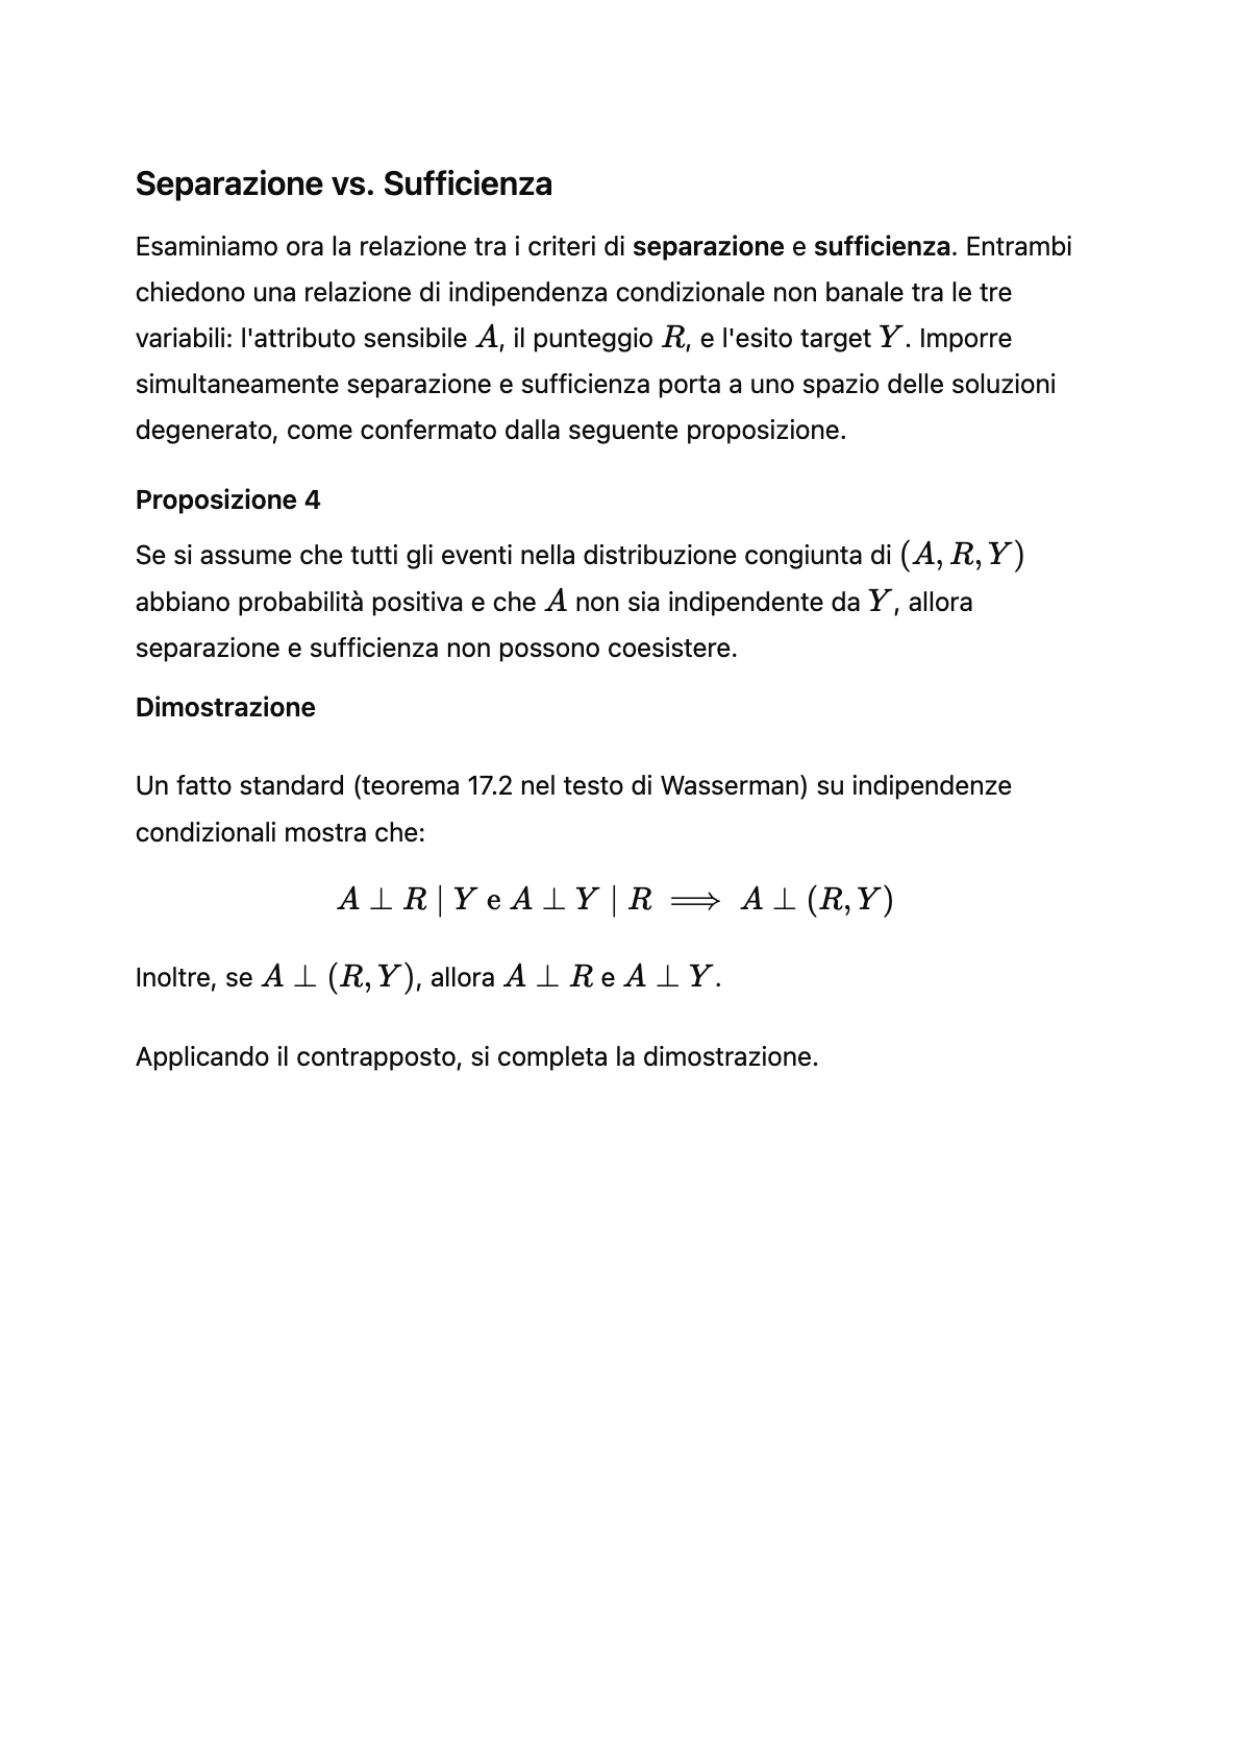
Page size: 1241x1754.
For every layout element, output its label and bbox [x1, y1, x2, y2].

picture [118, 147, 1089, 1096]
